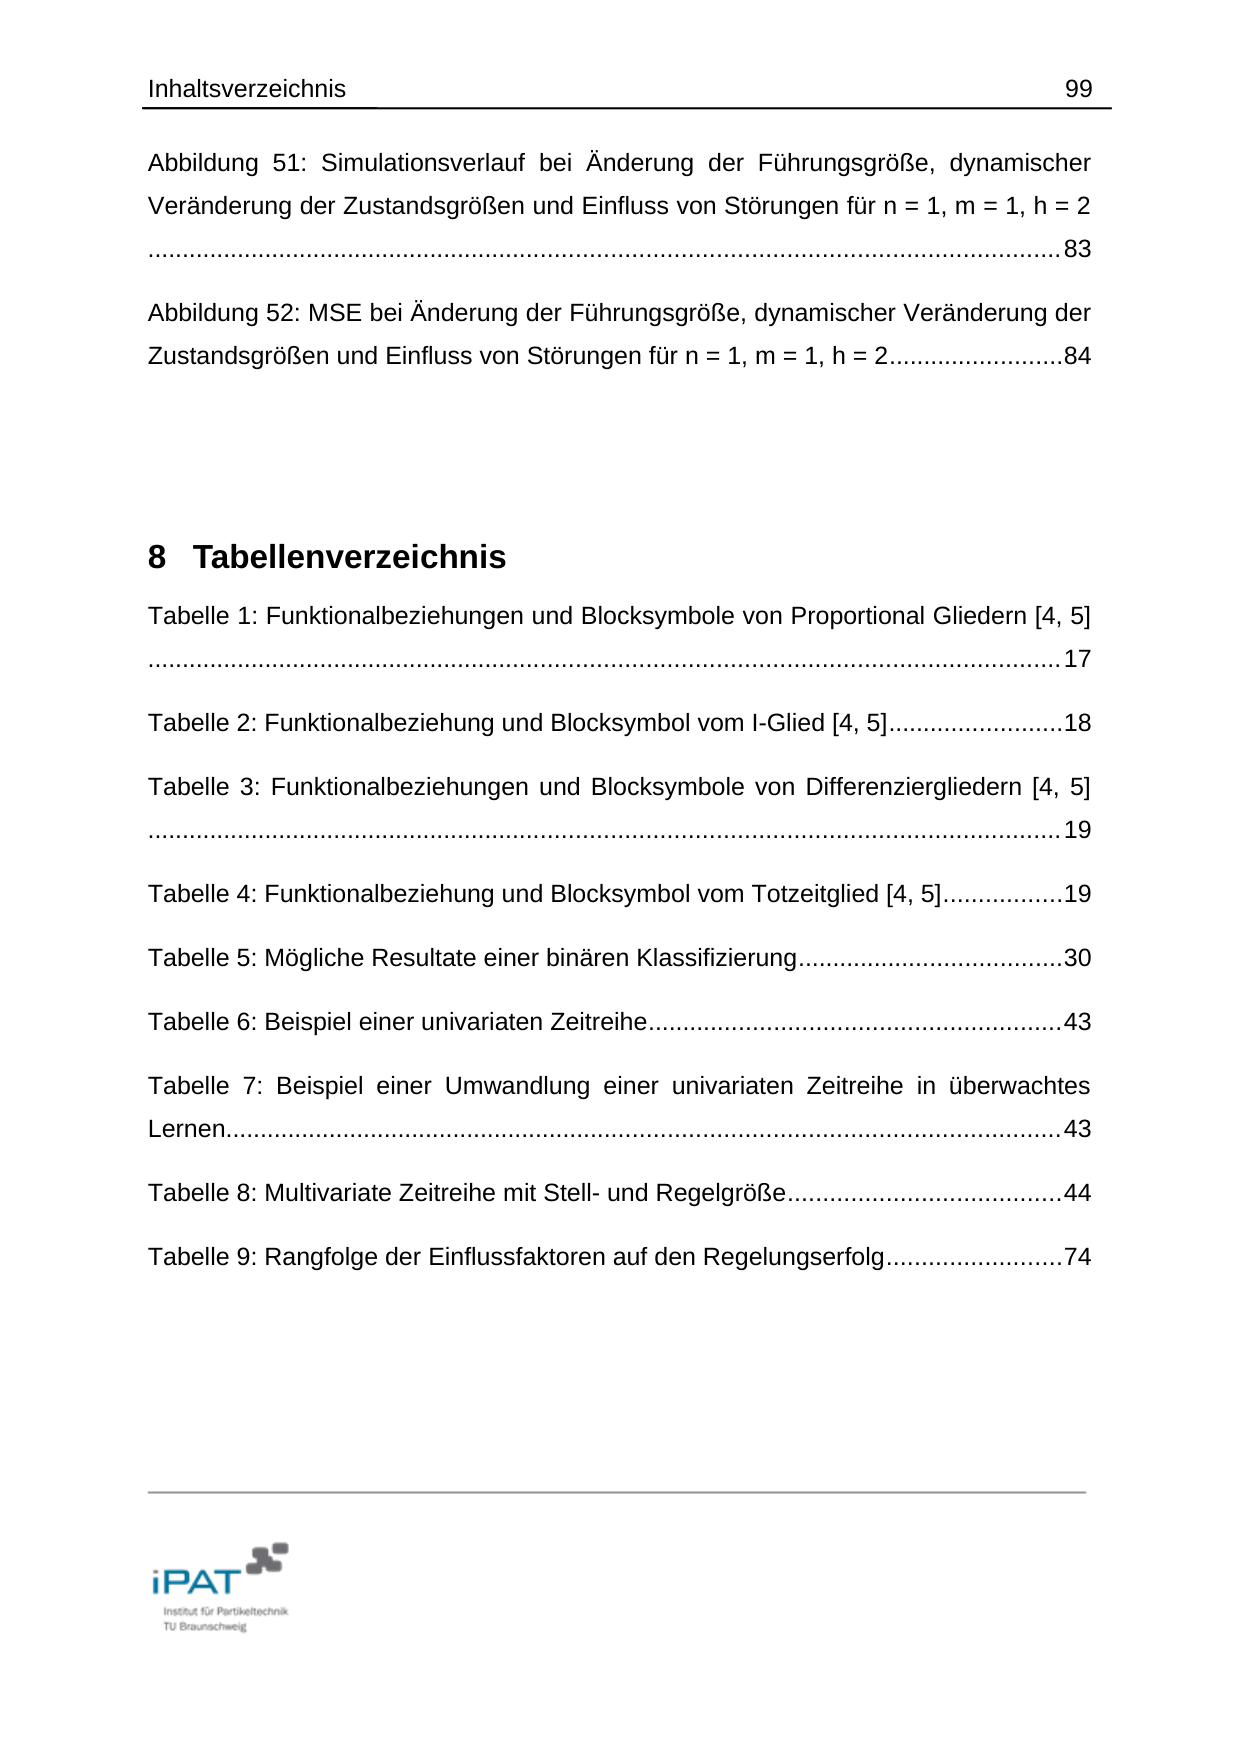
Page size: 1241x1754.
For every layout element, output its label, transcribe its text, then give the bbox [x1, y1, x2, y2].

text Tabelle 2: Funktionalbeziehung und Blocksymbol vom I-Glied [4, 5] 18 [148, 708, 1092, 737]
text Tabelle 5: Mögliche Resultate einer binären Klassifizierung 30 [148, 943, 1092, 972]
text Abbildung 51: Simulationsverlauf bei Änderung der Führungsgröße, dynamischer Veränderung der Zustandsgrößen und Einfluss von Störungen für n = 1, m = 1, h = 2 83 [148, 148, 1092, 263]
text Tabelle 4: Funktionalbeziehung und Blocksymbol vom Totzeitglied [4, 5] 19 [148, 879, 1092, 908]
text Abbildung 52: MSE bei Änderung der Führungsgröße, dynamischer Veränderung der Zustandsgrößen und Einfluss von Störungen für n = 1, m = 1, h = 2 84 [148, 298, 1092, 370]
text Tabelle 6: Beispiel einer univariaten Zeitreihe 43 [148, 1007, 1092, 1036]
text Tabelle 3: Funktionalbeziehungen und Blocksymbole von Differenziergliedern [4, 5] 19 [148, 772, 1092, 844]
subtitle Tabellenverzeichnis [148, 537, 1092, 576]
text Tabelle 1: Funktionalbeziehungen und Blocksymbole von Proportional Gliedern [4, 5] 17 [148, 601, 1092, 673]
text Tabelle 7: Beispiel einer Umwandlung einer univariaten Zeitreihe in überwachtes Lernen 43 [148, 1071, 1092, 1143]
text Tabelle 9: Rangfolge der Einflussfaktoren auf den Regelungserfolg 74 [148, 1242, 1092, 1271]
picture [147, 1534, 300, 1645]
picture [147, 1491, 1090, 1496]
text Tabelle 8: Multivariate Zeitreihe mit Stell- und Regelgröße 44 [148, 1178, 1092, 1207]
